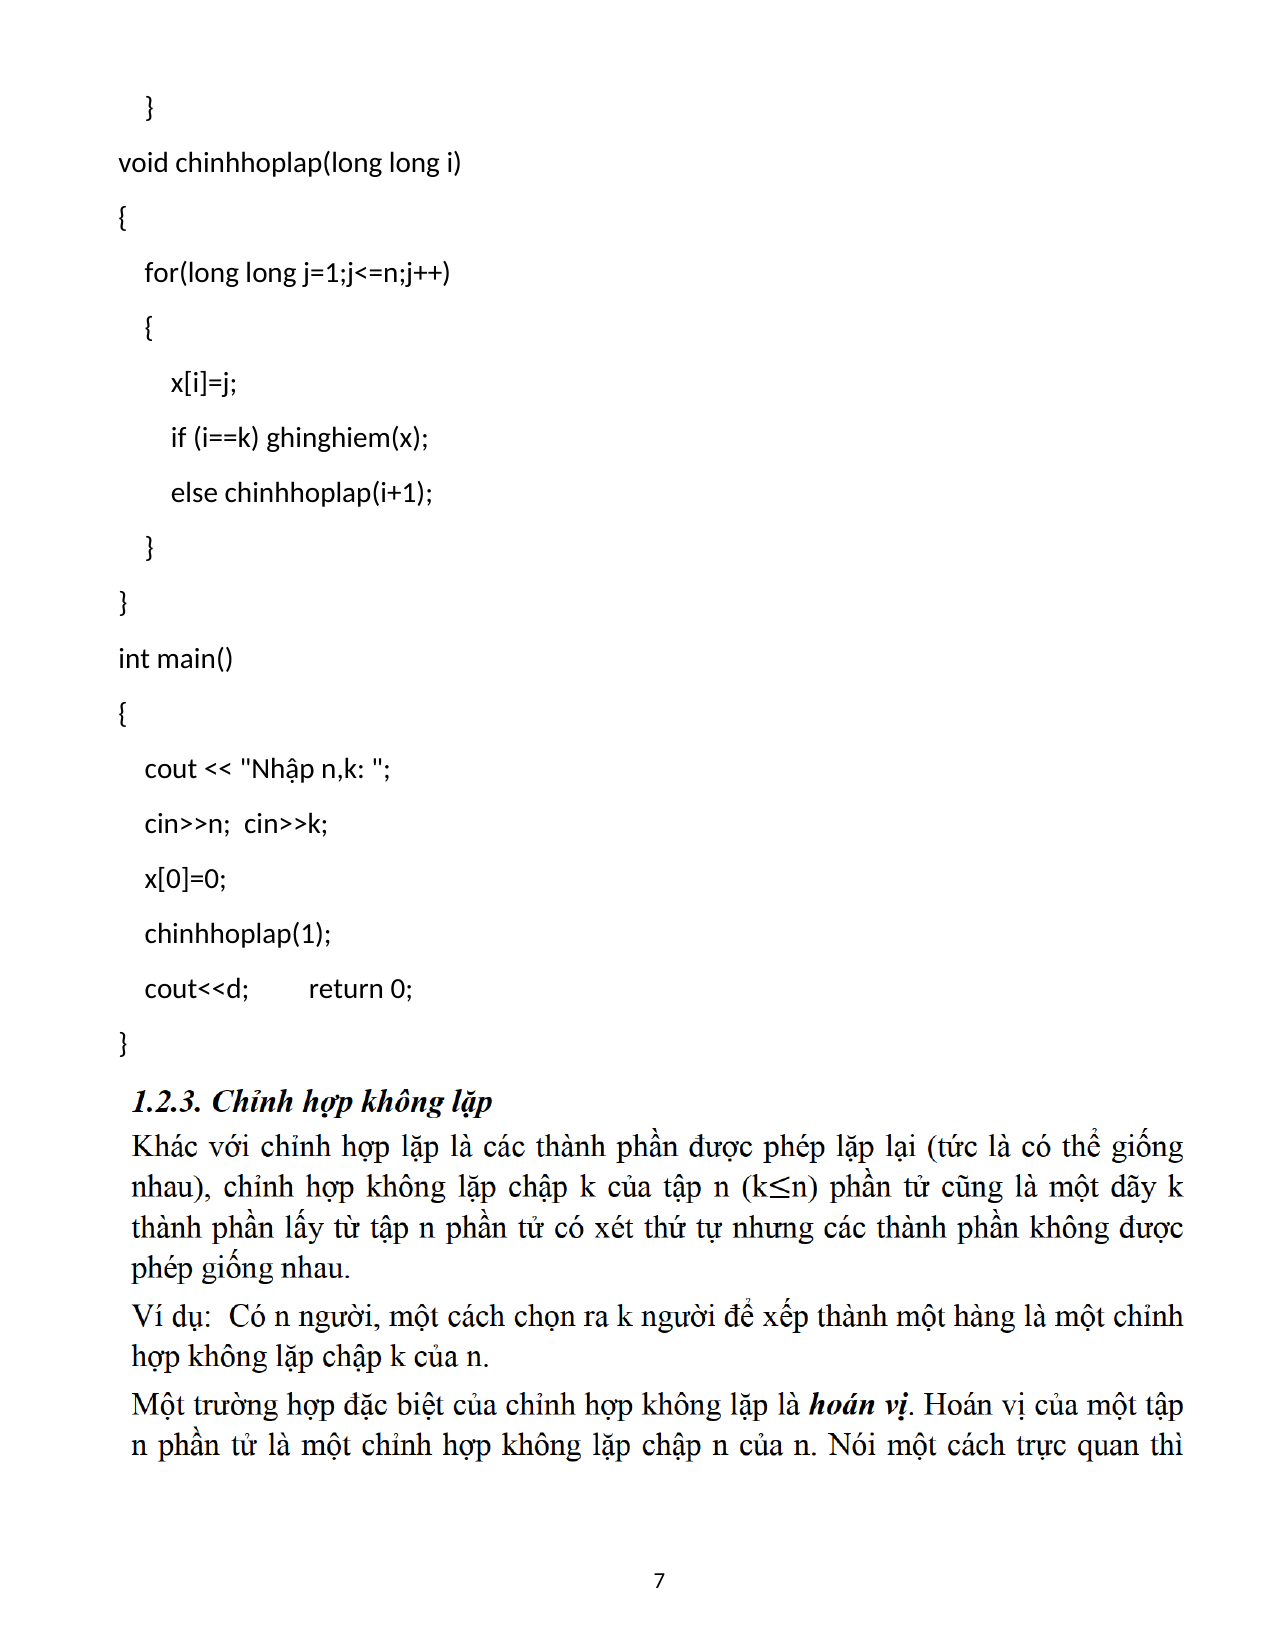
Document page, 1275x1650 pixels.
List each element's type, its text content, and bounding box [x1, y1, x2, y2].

text void chinhhoplap(long long i) [118, 144, 1200, 179]
text x[i]=j; [118, 364, 1200, 400]
text { [118, 309, 1200, 345]
text } [118, 1025, 1200, 1061]
text } [118, 584, 1200, 620]
text cout<<d; return 0; [118, 970, 1200, 1006]
text int main() [118, 640, 1200, 675]
text cout << "Nhập n,k: "; [118, 750, 1200, 786]
text if (i==k) ghinghiem(x); [118, 419, 1200, 455]
text x[0]=0; [118, 860, 1200, 896]
text } [118, 89, 1200, 124]
text for(long long j=1;j<=n;j++) [118, 254, 1200, 289]
text else chinhhoplap(i+1); [118, 474, 1200, 510]
text { [118, 199, 1200, 234]
text { [118, 695, 1200, 730]
picture [118, 1080, 1200, 1473]
text } [118, 529, 1200, 565]
text cin>>n; cin>>k; [118, 805, 1200, 841]
text chinhhoplap(1); [118, 915, 1200, 951]
